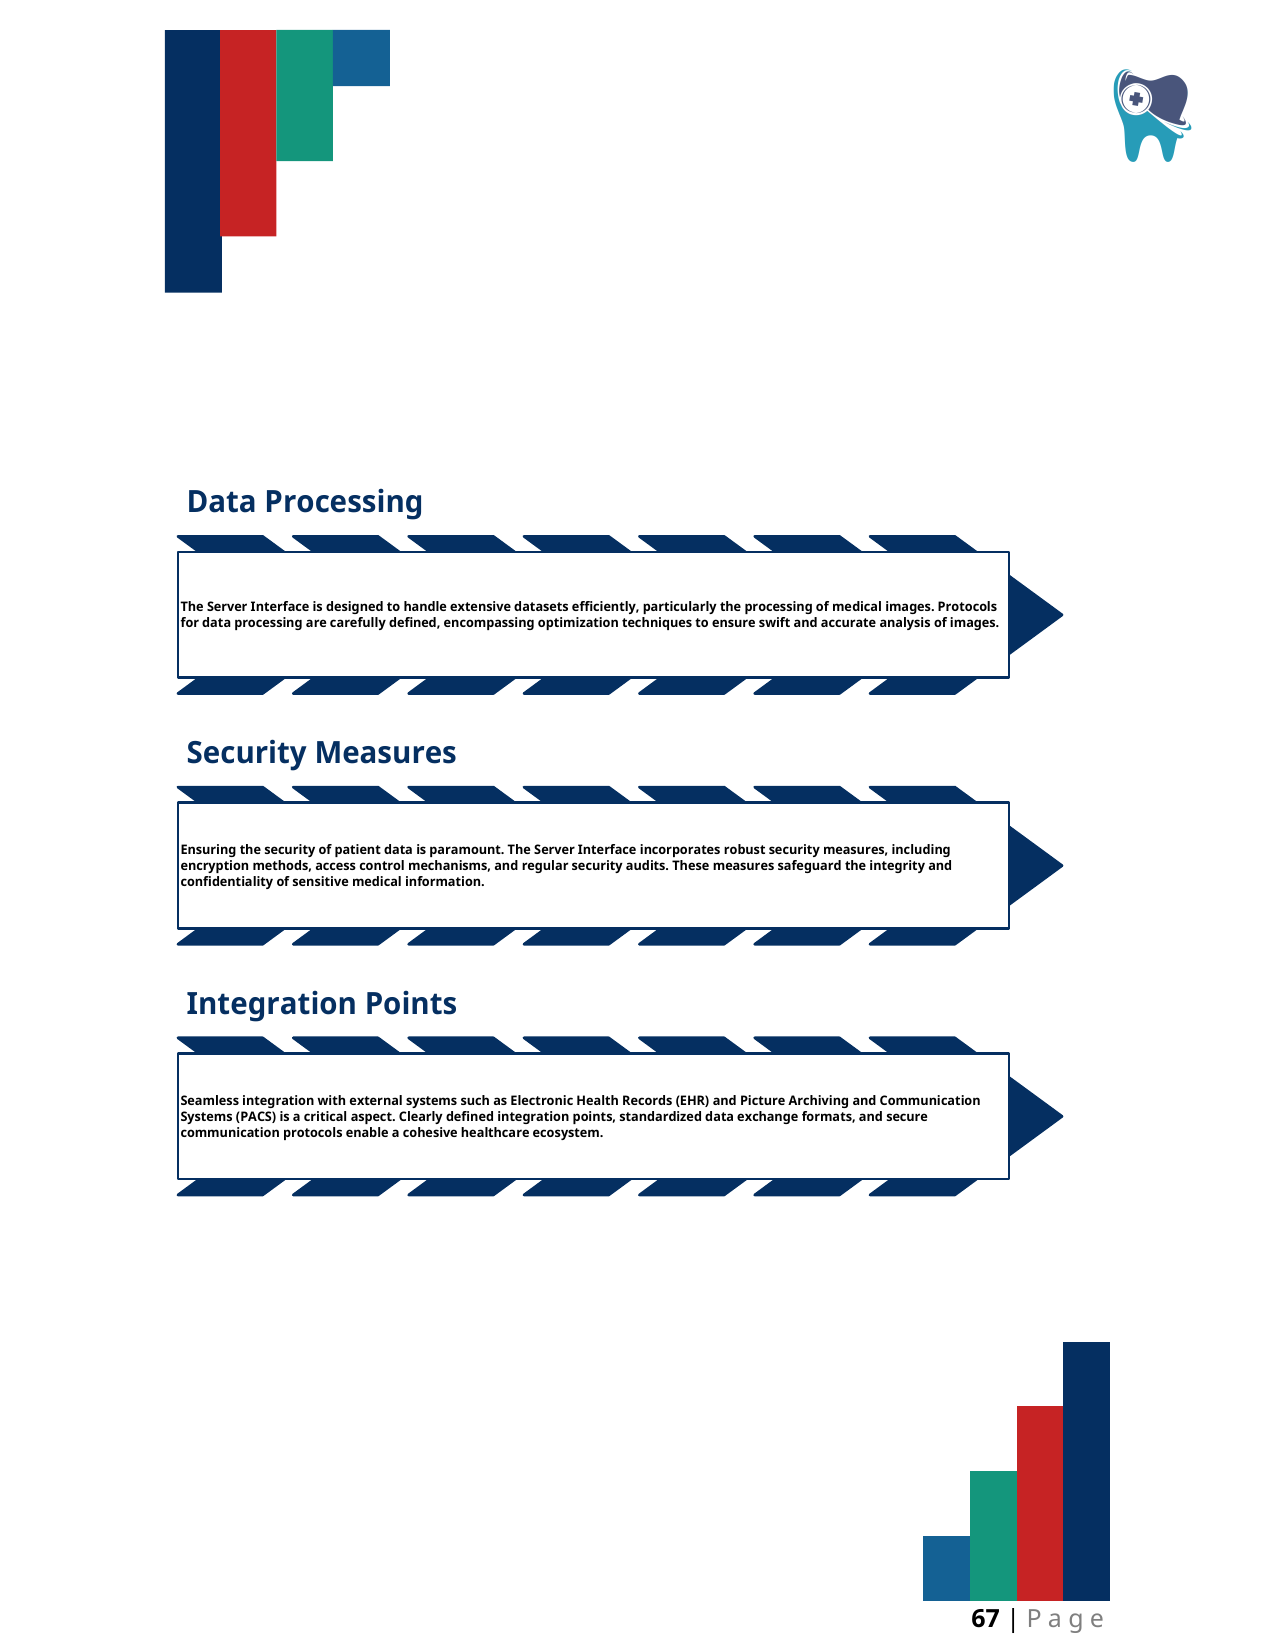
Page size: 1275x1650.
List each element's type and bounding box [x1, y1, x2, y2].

picture [1066, 30, 1239, 202]
